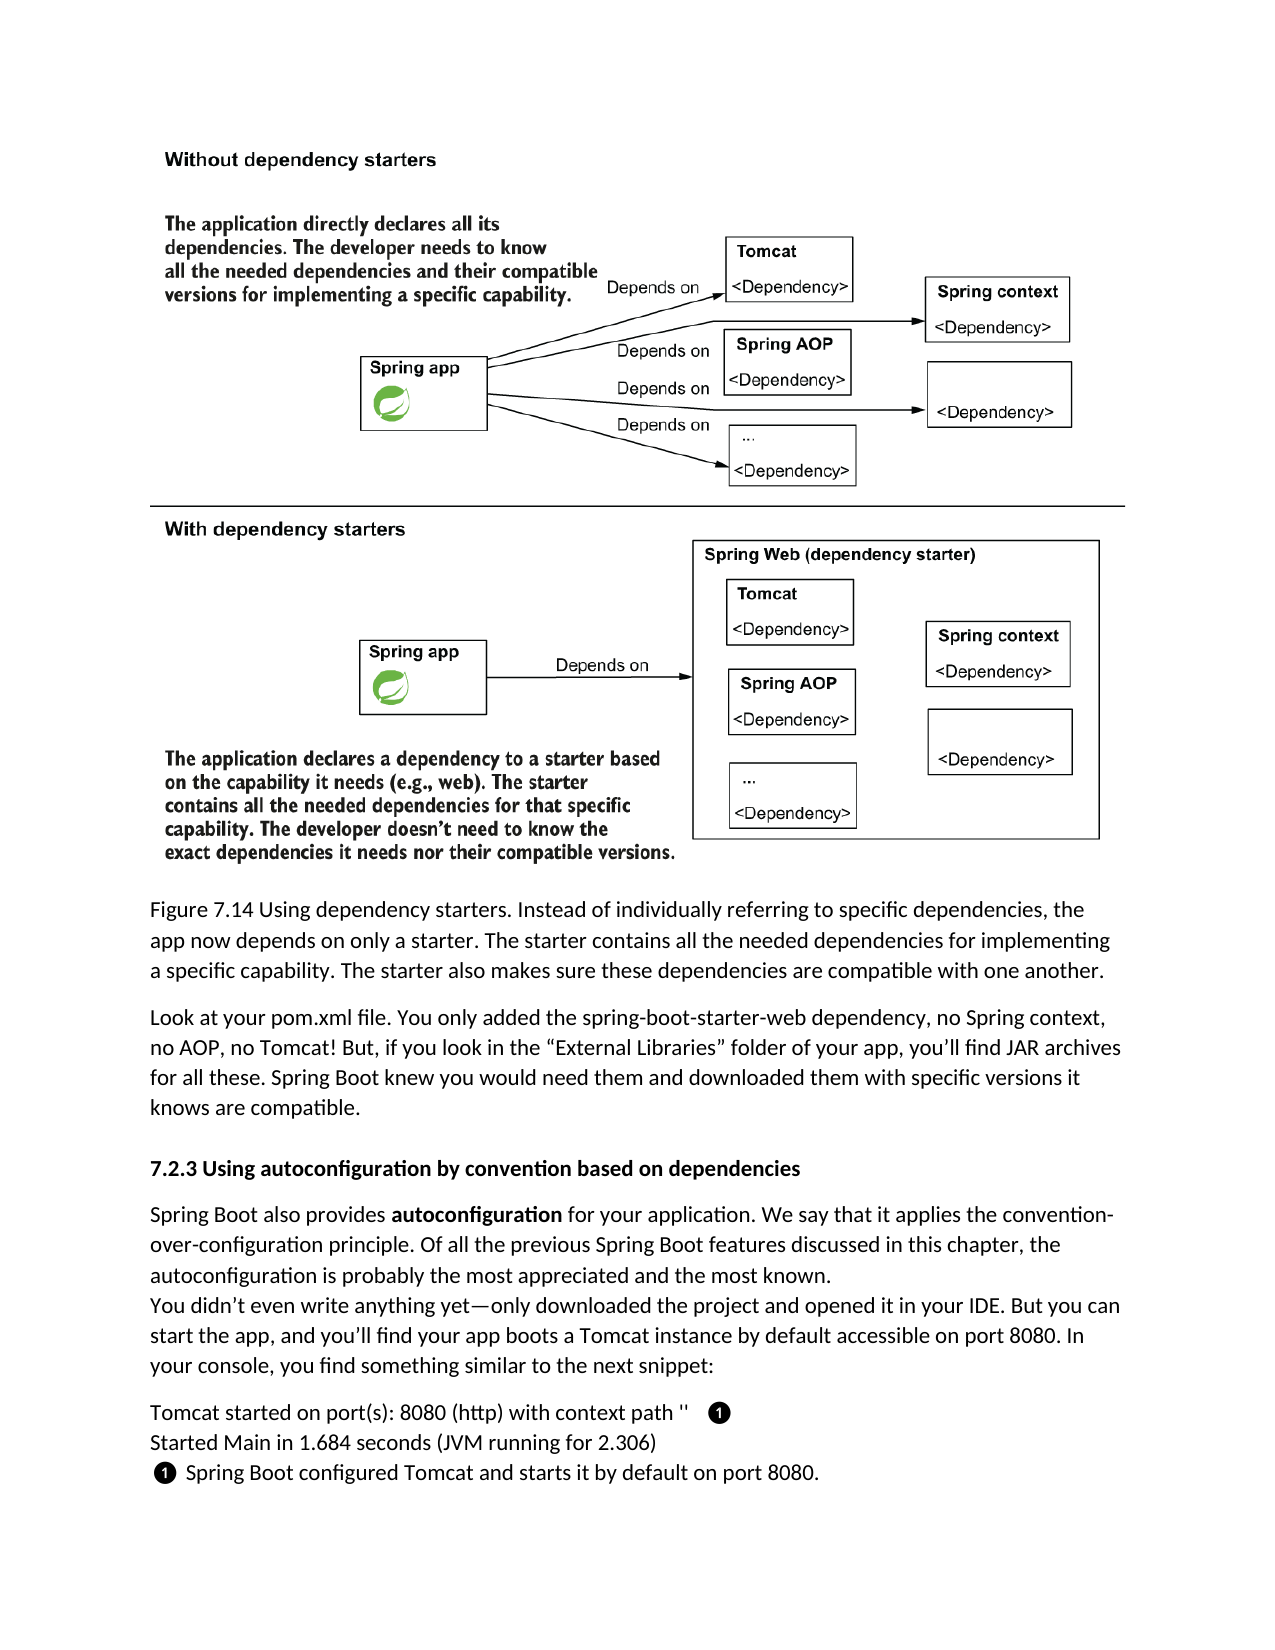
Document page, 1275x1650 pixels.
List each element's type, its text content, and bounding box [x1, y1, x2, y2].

text Tomcat started on port(s): 8080 (http) with context path '' ❶ [150, 1398, 1125, 1426]
text Spring Boot also provides autoconfiguration for your application. We say that it applies the convention-over-configuration principle. Of all the previous Spring Boot features discussed in this chapter, the autoconfiguration is probably the most appreciated and the most known. [150, 1200, 1125, 1289]
picture [150, 150, 1125, 864]
text Look at your pom.xml file. You only added the spring-boot-starter-web dependency, no Spring context, no AOP, no Tomcat! But, if you look in the “External Libraries” folder of your app, you’ll find JAR archives for all these. Spring Boot knew you would need them and downloaded them with specific versions it knows are compatible. [150, 1003, 1125, 1121]
text You didn’t even write anything yet—only downloaded the project and opened it in your IDE. But you can start the app, and you’ll find your app boots a Tomcat instance by default accessible on port 8080. In your console, you find something similar to the next snippet: [150, 1291, 1125, 1379]
text Started Main in 1.684 seconds (JVM running for 2.306) [150, 1428, 1125, 1456]
text 7.2.3 Using autoconfiguration by convention based on dependencies [150, 1154, 1125, 1182]
text Figure 7.14 Using dependency starters. Instead of individually referring to specific dependencies, the app now depends on only a starter. The starter contains all the needed dependencies for implementing a specific capability. The starter also makes sure these dependencies are compatible with one another. [150, 896, 1125, 984]
text ❶ Spring Boot configured Tomcat and starts it by default on port 8080. [150, 1458, 1125, 1486]
